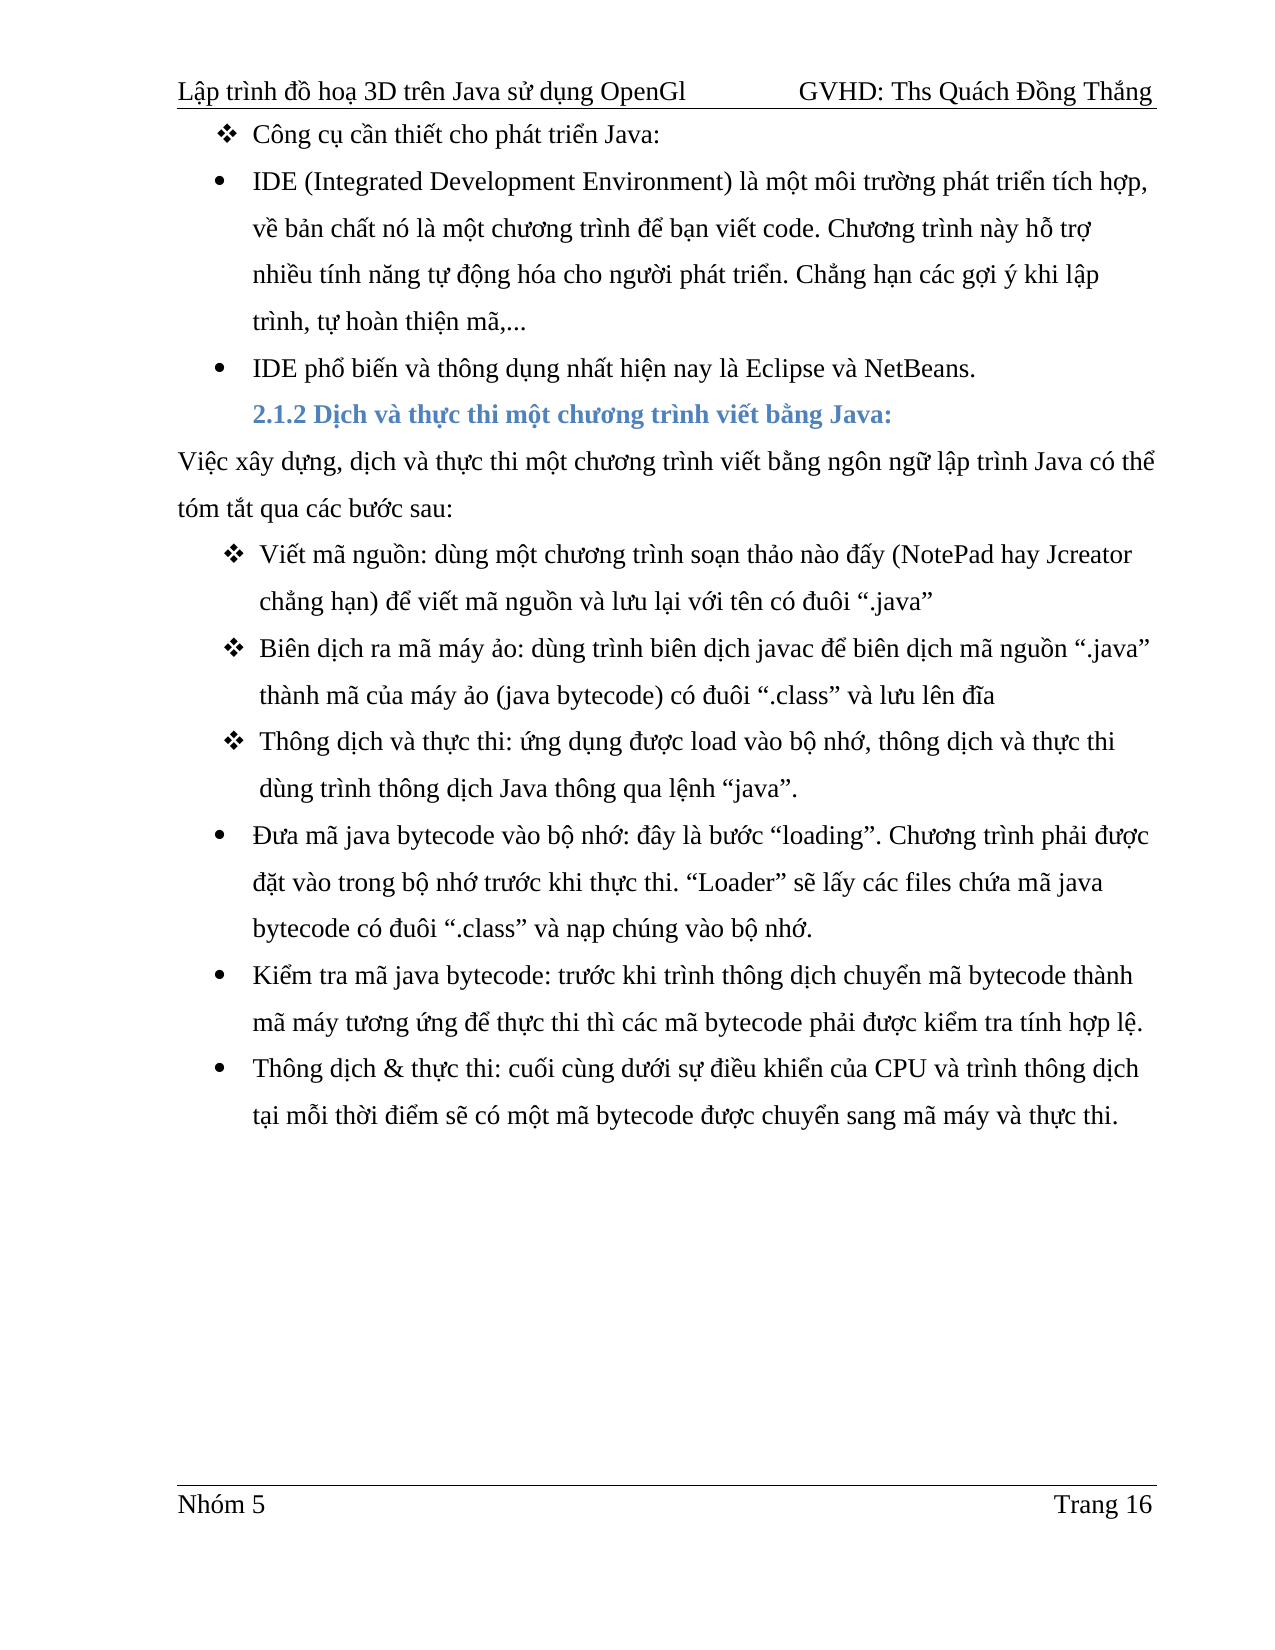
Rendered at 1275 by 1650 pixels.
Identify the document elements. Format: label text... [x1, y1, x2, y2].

list Thông dịch & thực thi: cuối cùng dưới sự điều khiển của CPU và trình thông dịch tại mỗi thời điểm sẽ có một mã bytecode được chuyển sang mã máy và thực thi. [215, 1052, 1157, 1130]
list IDE (Integrated Development Environment) là một môi trường phát triển tích hợp, về bản chất nó là một chương trình để bạn viết code. Chương trình này hỗ trợ nhiều tính năng tự động hóa cho người phát triển. Chẳng hạn các gợi ý khi lập trình, tự hoàn thiện mã,... [215, 165, 1157, 336]
subtitle 2.1.2 Dịch và thực thi một chương trình viết bằng Java: [252, 399, 1157, 430]
list IDE phổ biến và thông dụng nhất hiện nay là Eclipse và NetBeans. [215, 352, 1157, 383]
list Công cụ cần thiết cho phát triển Java: [215, 118, 1157, 149]
list Thông dịch và thực thi: ứng dụng được load vào bộ nhớ, thông dịch và thực thi dùng trình thông dịch Java thông qua lệnh “java”. [222, 726, 1157, 803]
list Viết mã nguồn: dùng một chương trình soạn thảo nào đấy (NotePad hay Jcreator chẳng hạn) để viết mã nguồn và lưu lại với tên có đuôi “.java” [222, 539, 1157, 617]
list Biên dịch ra mã máy ảo: dùng trình biên dịch javac để biên dịch mã nguồn “.java” thành mã của máy ảo (java bytecode) có đuôi “.class” và lưu lên đĩa [222, 632, 1157, 710]
list Đưa mã java bytecode vào bộ nhớ: đây là bước “loading”. Chương trình phải được đặt vào trong bộ nhớ trước khi thực thi. “Loader” sẽ lấy các files chứa mã java bytecode có đuôi “.class” và nạp chúng vào bộ nhớ. [215, 819, 1157, 943]
list Kiểm tra mã java bytecode: trước khi trình thông dịch chuyển mã bytecode thành mã máy tương ứng để thực thi thì các mã bytecode phải được kiểm tra tính hợp lệ. [215, 959, 1157, 1037]
text Việc xây dựng, dịch và thực thi một chương trình viết bằng ngôn ngữ lập trình Java có thể tóm tắt qua các bước sau: [177, 445, 1157, 523]
